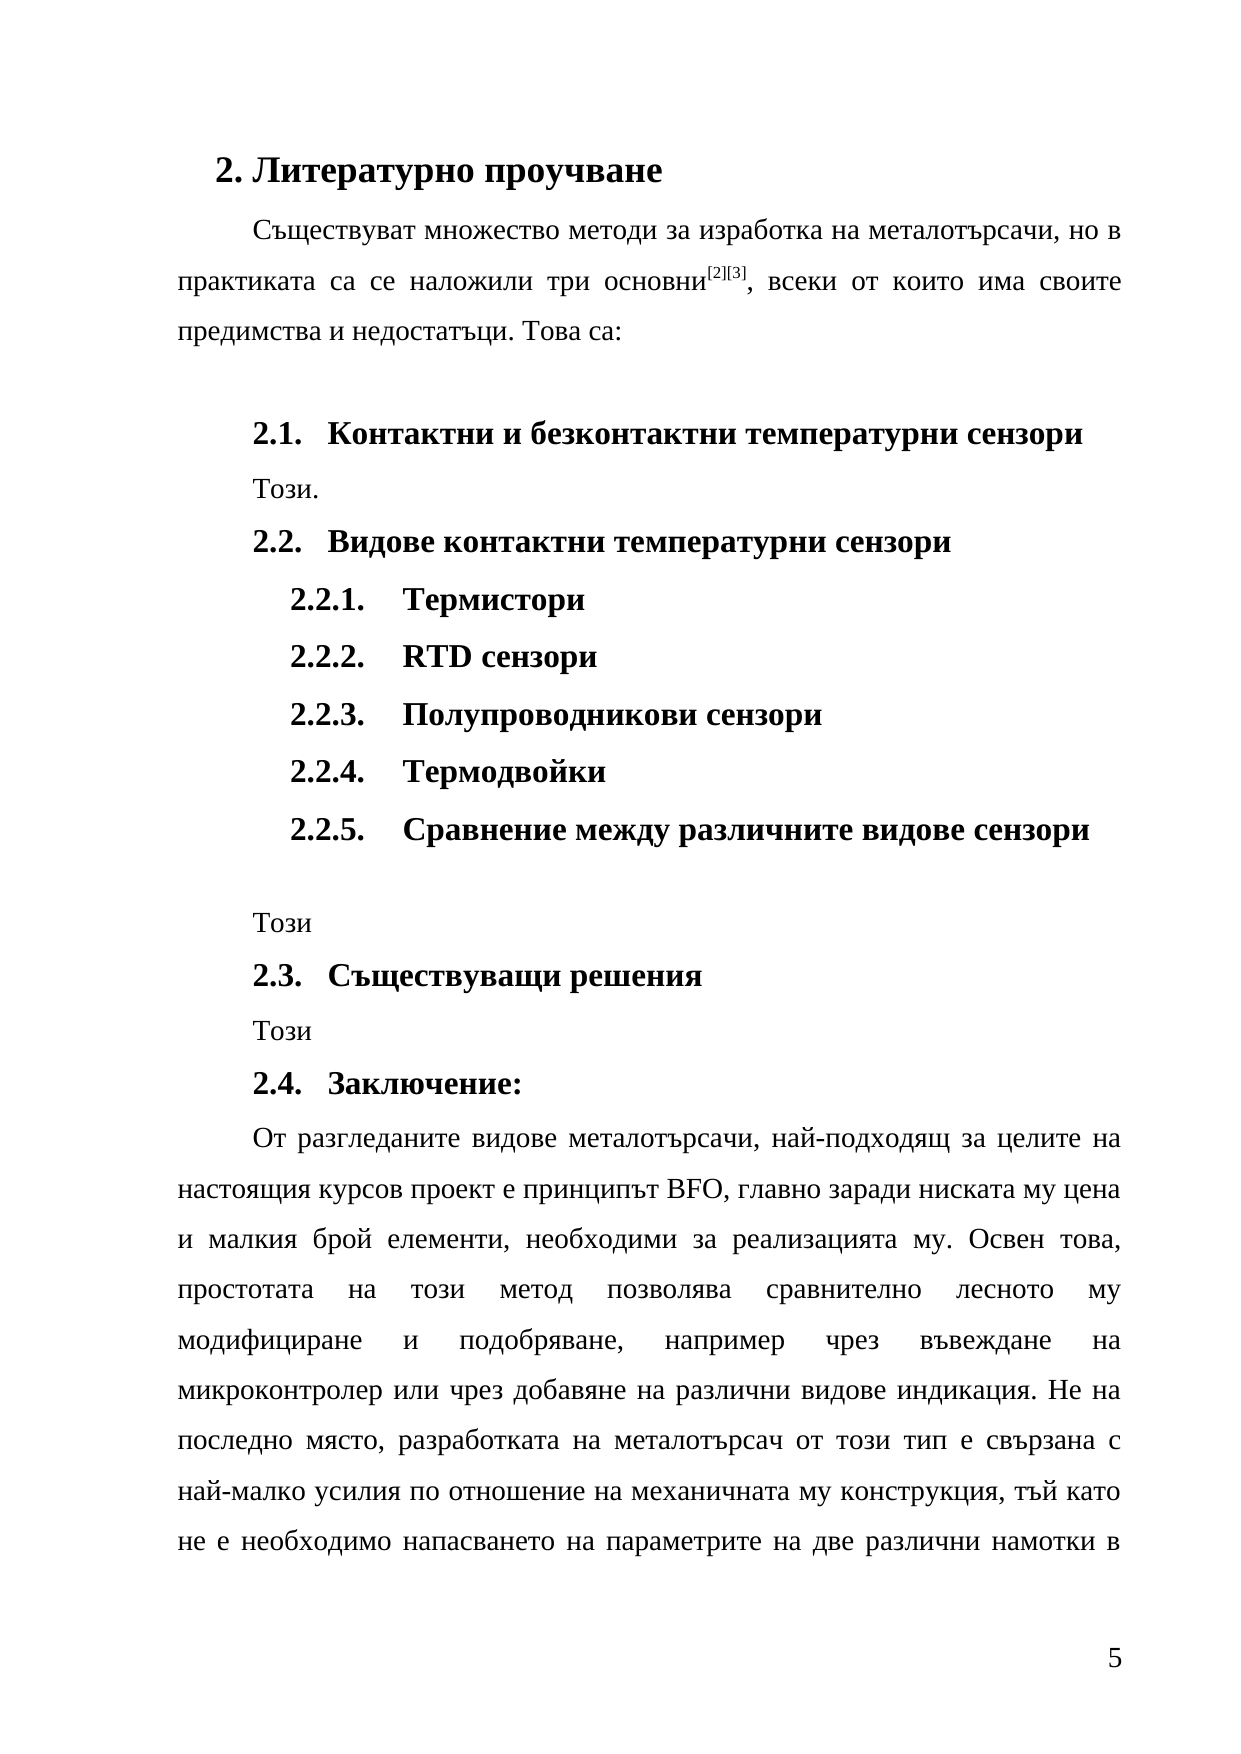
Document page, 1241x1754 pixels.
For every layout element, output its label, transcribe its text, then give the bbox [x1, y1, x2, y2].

subtitle Заключение: [215, 1063, 1122, 1101]
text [177, 1121, 1122, 1557]
text Съществуват множество методи за изработка на металотърсачи, но в практиката са се наложили три основни[2][3], всеки от които има своите предимства и недостатъци. Това са: [177, 212, 1122, 347]
subtitle Видове контактни температурни сензори [252, 521, 1122, 560]
subtitle RTD сензори [252, 636, 1122, 675]
subtitle Сравнение между различните видове сензори [252, 809, 1122, 847]
subtitle Полупроводникови сензори [252, 694, 1122, 732]
text Този [177, 905, 1122, 938]
subtitle Литературно проучване [215, 148, 1122, 191]
text Този. [177, 471, 1122, 505]
subtitle Съществуващи решения [215, 955, 1122, 994]
subtitle Контактни и безконтактни температурни сензори [215, 414, 1122, 452]
text Този [177, 1013, 1122, 1046]
subtitle Термодвойки [252, 751, 1122, 790]
subtitle Термистори [252, 579, 1122, 617]
